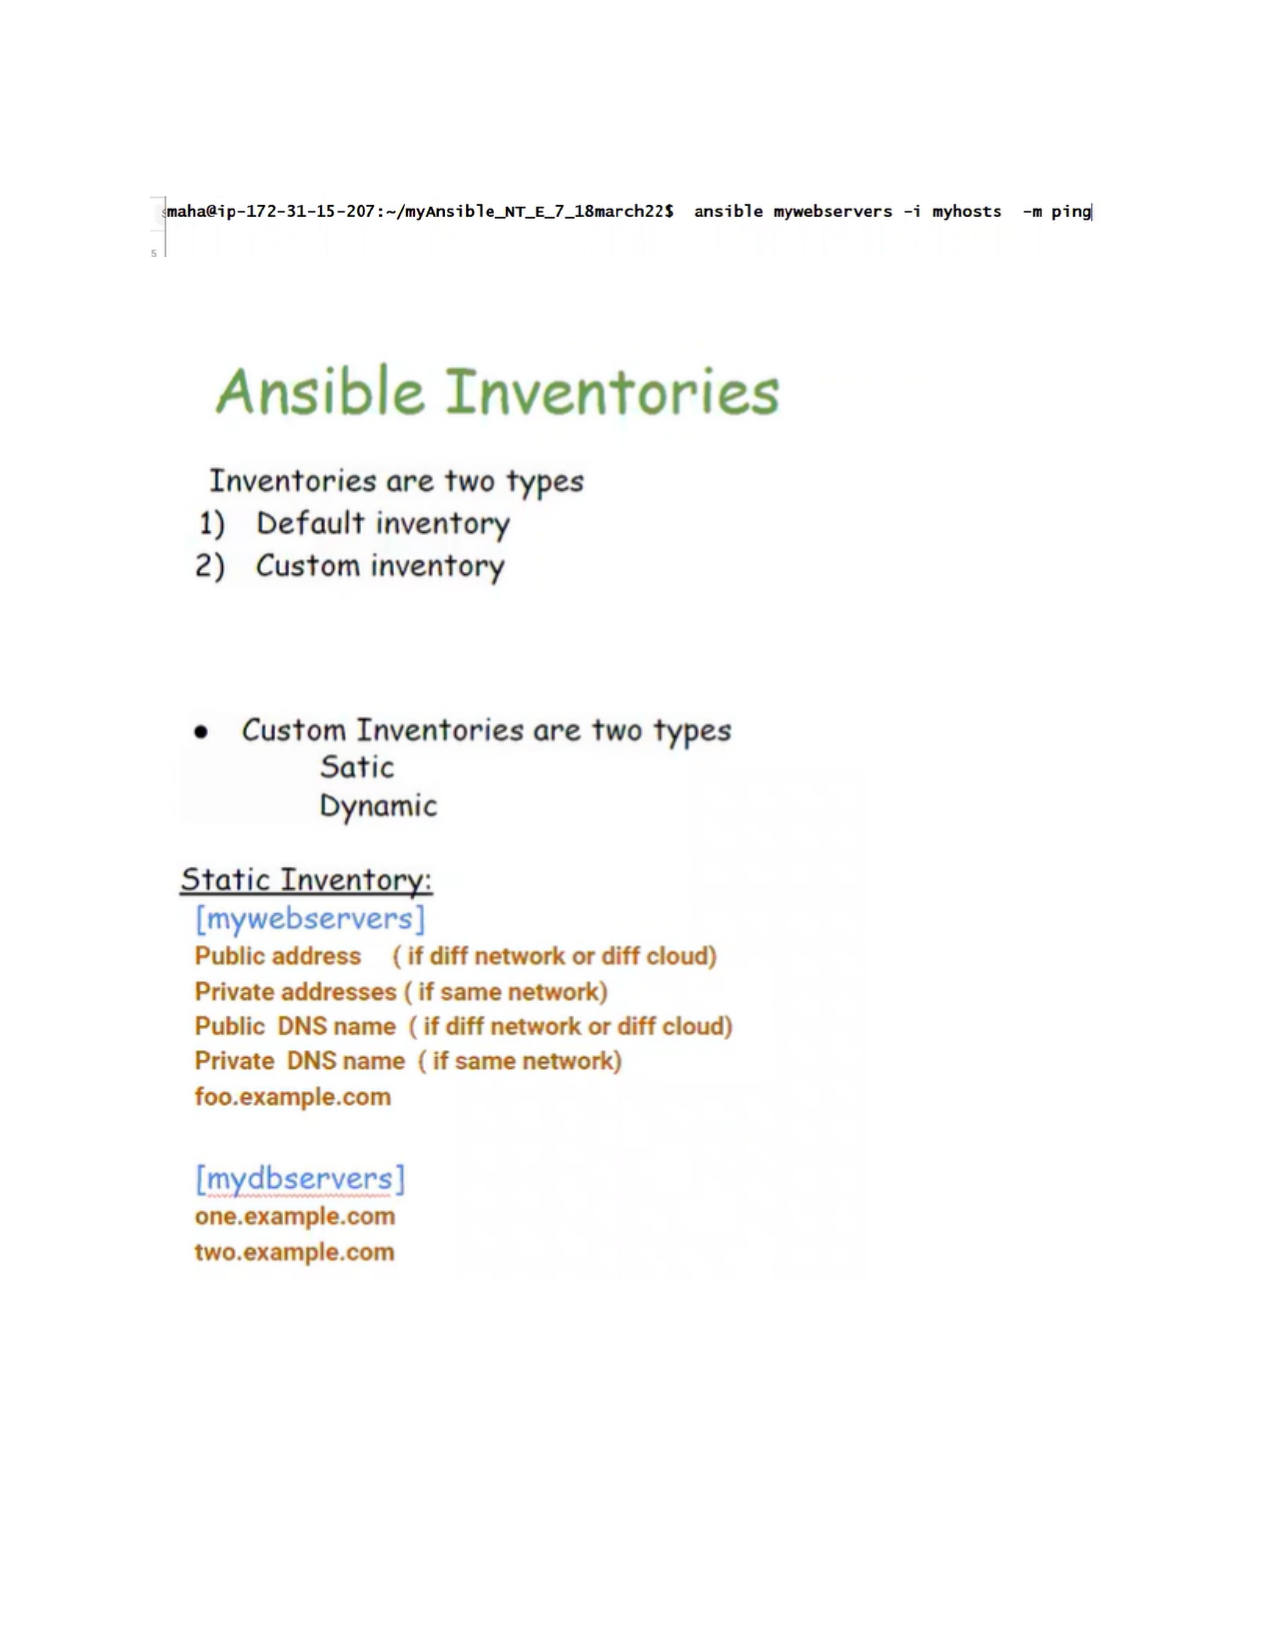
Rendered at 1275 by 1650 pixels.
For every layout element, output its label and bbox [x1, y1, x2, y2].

picture [150, 341, 930, 668]
picture [150, 686, 868, 1281]
picture [150, 196, 1125, 257]
